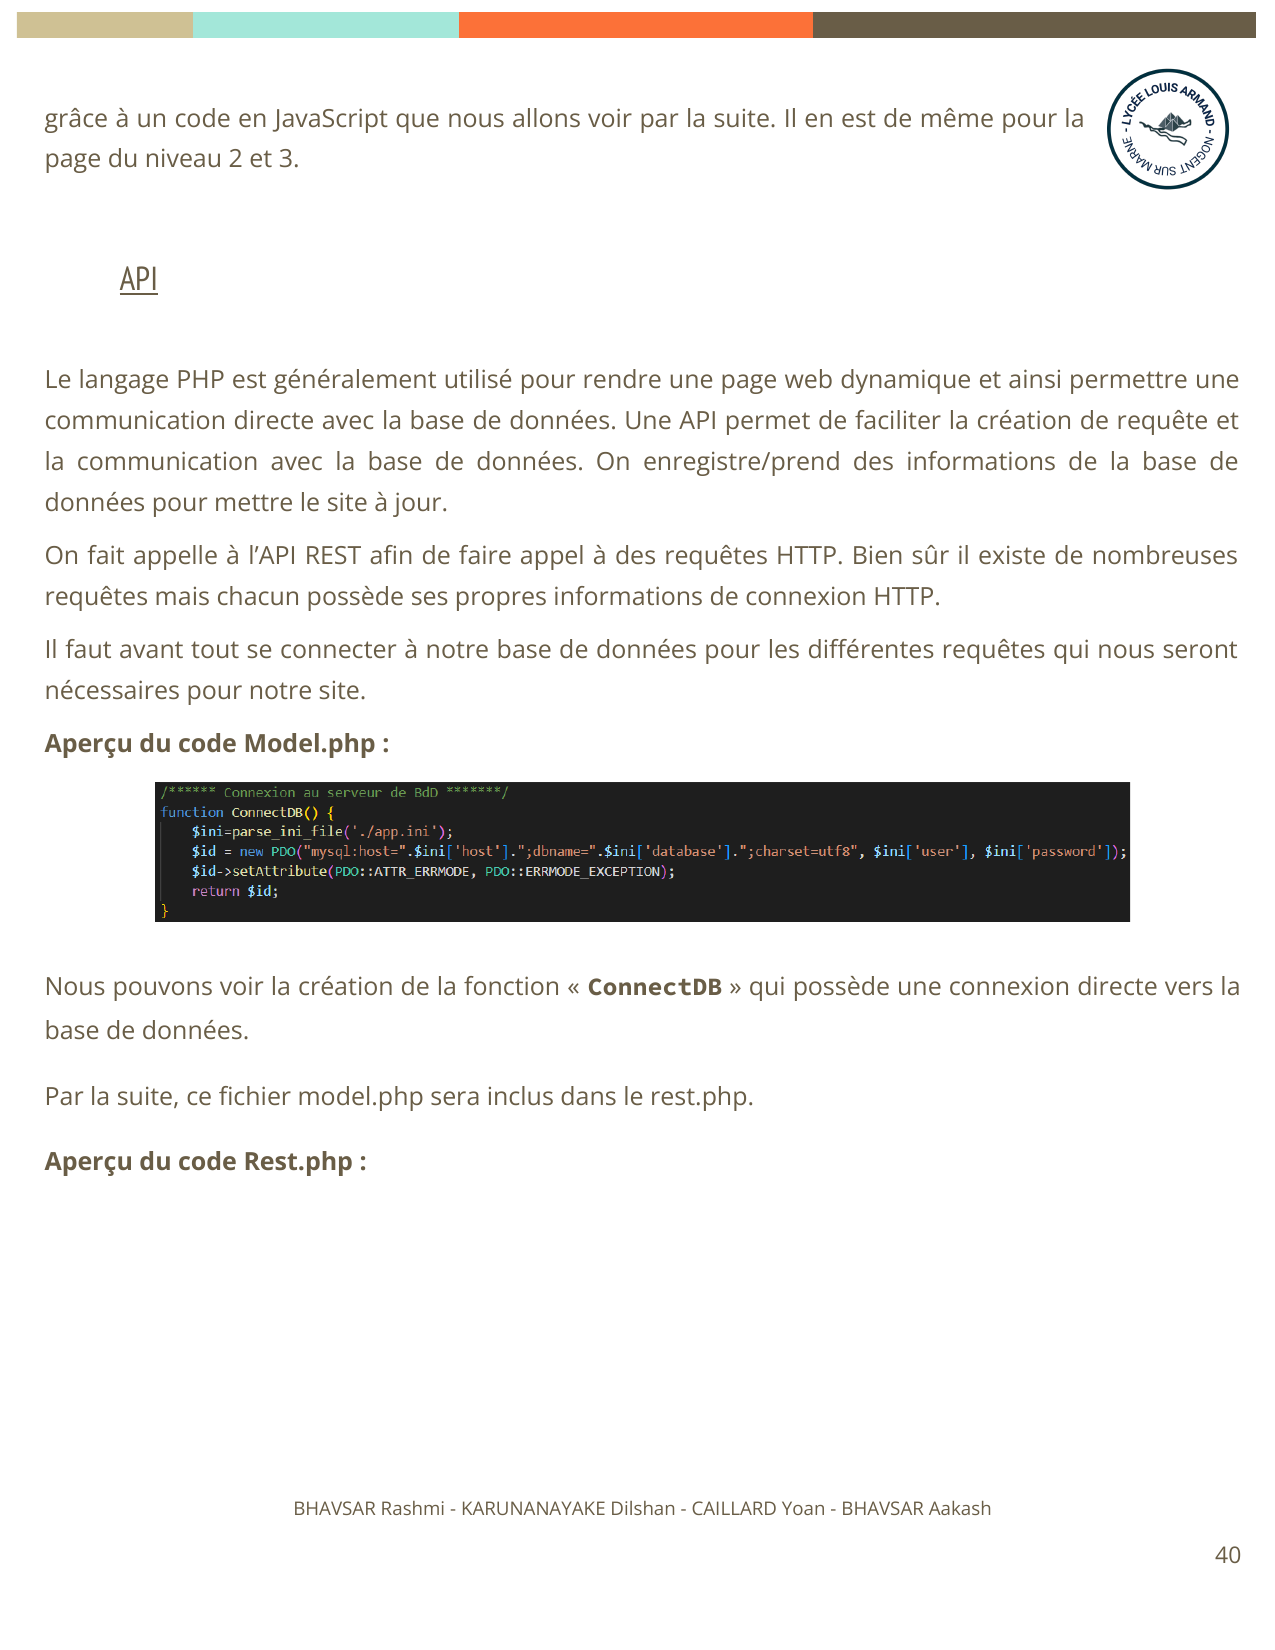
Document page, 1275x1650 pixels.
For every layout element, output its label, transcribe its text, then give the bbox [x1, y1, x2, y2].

picture [1104, 175, 1238, 195]
text On fait appelle à l’API REST afin de faire appel à des requêtes HTTP. Bien sûr il existe de nombreuses requêtes mais chacun possède ses propres informations de connexion HTTP. [44, 537, 1241, 612]
text Il faut avant tout se connecter à notre base de données pour les différentes requêtes qui nous seront nécessaires pour notre site. [44, 632, 1241, 707]
text Aperçu du code Rest.php : [44, 1143, 1241, 1177]
picture [155, 782, 1131, 922]
picture [1137, 175, 1200, 185]
subtitle API [44, 256, 1241, 299]
text Par la suite, ce fichier model.php sera inclus dans le rest.php. [44, 1078, 1241, 1112]
picture [1104, 65, 1238, 100]
picture [16, 12, 1256, 38]
text Aperçu du code Model.php : [44, 726, 1241, 760]
picture [1120, 73, 1216, 100]
text Le langage PHP est généralement utilisé pour rendre une page web dynamique et ainsi permettre une communication directe avec la base de données. Une API permet de faciliter la création de requête et la communication avec la base de données. On enregistre/prend des informations de la base de données pour mettre le site à jour. [44, 362, 1241, 518]
